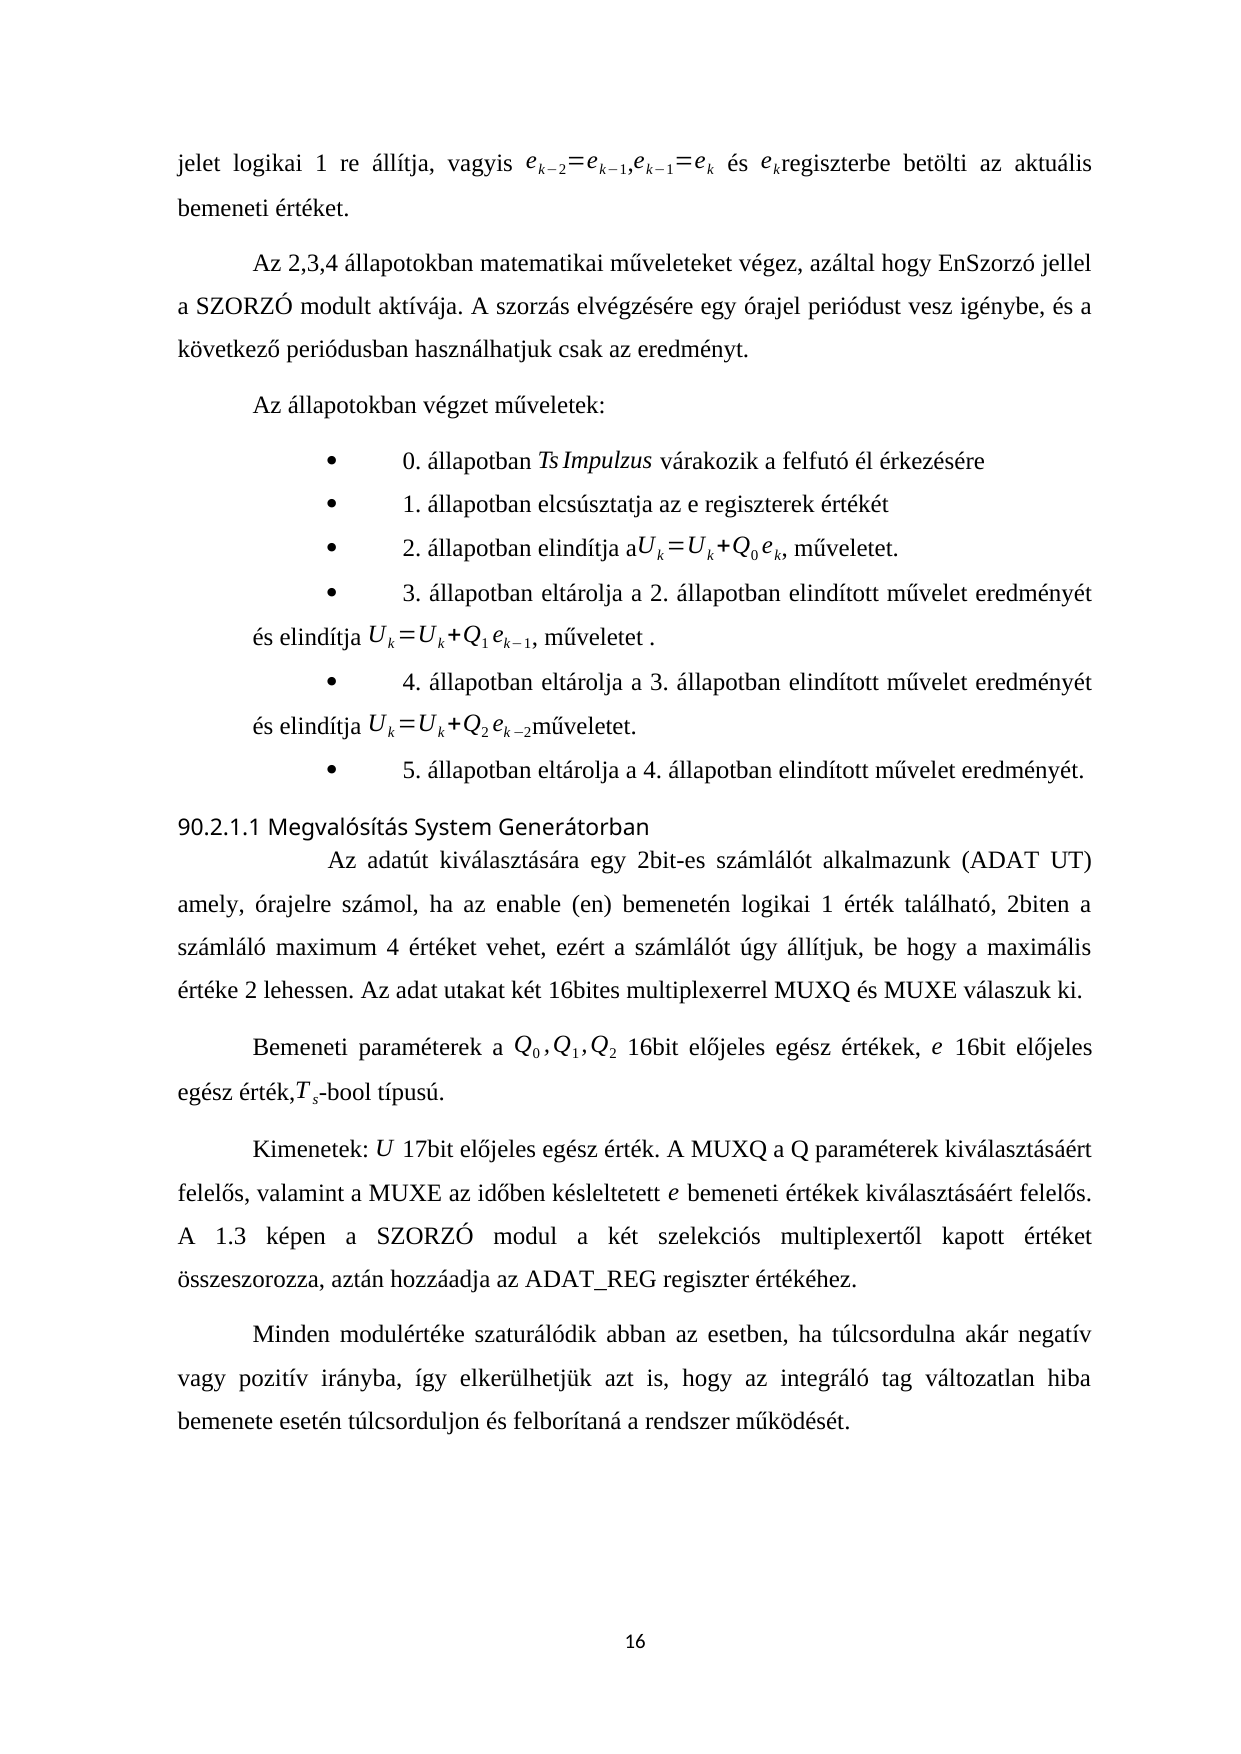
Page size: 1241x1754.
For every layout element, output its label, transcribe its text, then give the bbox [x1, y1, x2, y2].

list 2. állapotban elindítja a, műveletet. [252, 532, 1092, 563]
list 3. állapotban eltárolja a 2. állapotban elindított művelet eredményét és elindítja , műveletet . [252, 578, 1092, 652]
list 1. állapotban elcsúsztatja az e regiszterek értékét [252, 489, 1092, 518]
list 5. állapotban eltárolja a 4. állapotban elindított művelet eredményét. [252, 756, 1092, 784]
subtitle Megvalósítás System Generátorban [177, 811, 1092, 842]
text Az adatút kiválasztására egy 2bit-es számlálót alkalmazunk (ADAT UT) amely, órajelre számol, ha az enable (en) bemenetén logikai 1 érték található, 2biten a számláló maximum 4 értéket vehet, ezért a számlálót úgy állítjuk, be hogy a maximális értéke 2 lehessen. Az adat utakat két 16bites multiplexerrel MUXQ és MUXE válaszuk ki. [177, 846, 1092, 1004]
list 4. állapotban eltárolja a 3. állapotban elindított művelet eredményét és elindítja műveletet. [252, 667, 1092, 741]
text Minden modulértéke szaturálódik abban az esetben, ha túlcsordulna akár negatív vagy pozitív irányba, így elkerülhetjük azt is, hogy az integráló tag változatlan hiba bemenete esetén túlcsorduljon és felborítaná a rendszer működését. [177, 1319, 1092, 1434]
text Bemeneti paraméterek a 16bit előjeles egész értékek, 16bit előjeles egész érték,-bool típusú. [177, 1031, 1092, 1108]
text Kimenetek: 17bit előjeles egész érték. A MUXQ a Q paraméterek kiválasztásáért felelős, valamint a MUXE az időben késleltetett bemeneti értékek kiválasztásáért felelős. A 1.3 képen a SZORZÓ modul a két szelekciós multiplexertől kapott értéket összeszorozza, aztán hozzáadja az ADAT_REG regiszter értékéhez. [177, 1134, 1092, 1293]
list 0. állapotban várakozik a felfutó él érkezésére [252, 446, 1092, 474]
text Az 2,3,4 állapotokban matematikai műveleteket végez, azáltal hogy EnSzorzó jellel a SZORZÓ modult aktívája. A szorzás elvégzésére egy órajel periódust vesz igénybe, és a következő periódusban használhatjuk csak az eredményt. [177, 248, 1092, 363]
text Az állapotokban végzet műveletek: [177, 390, 1092, 419]
